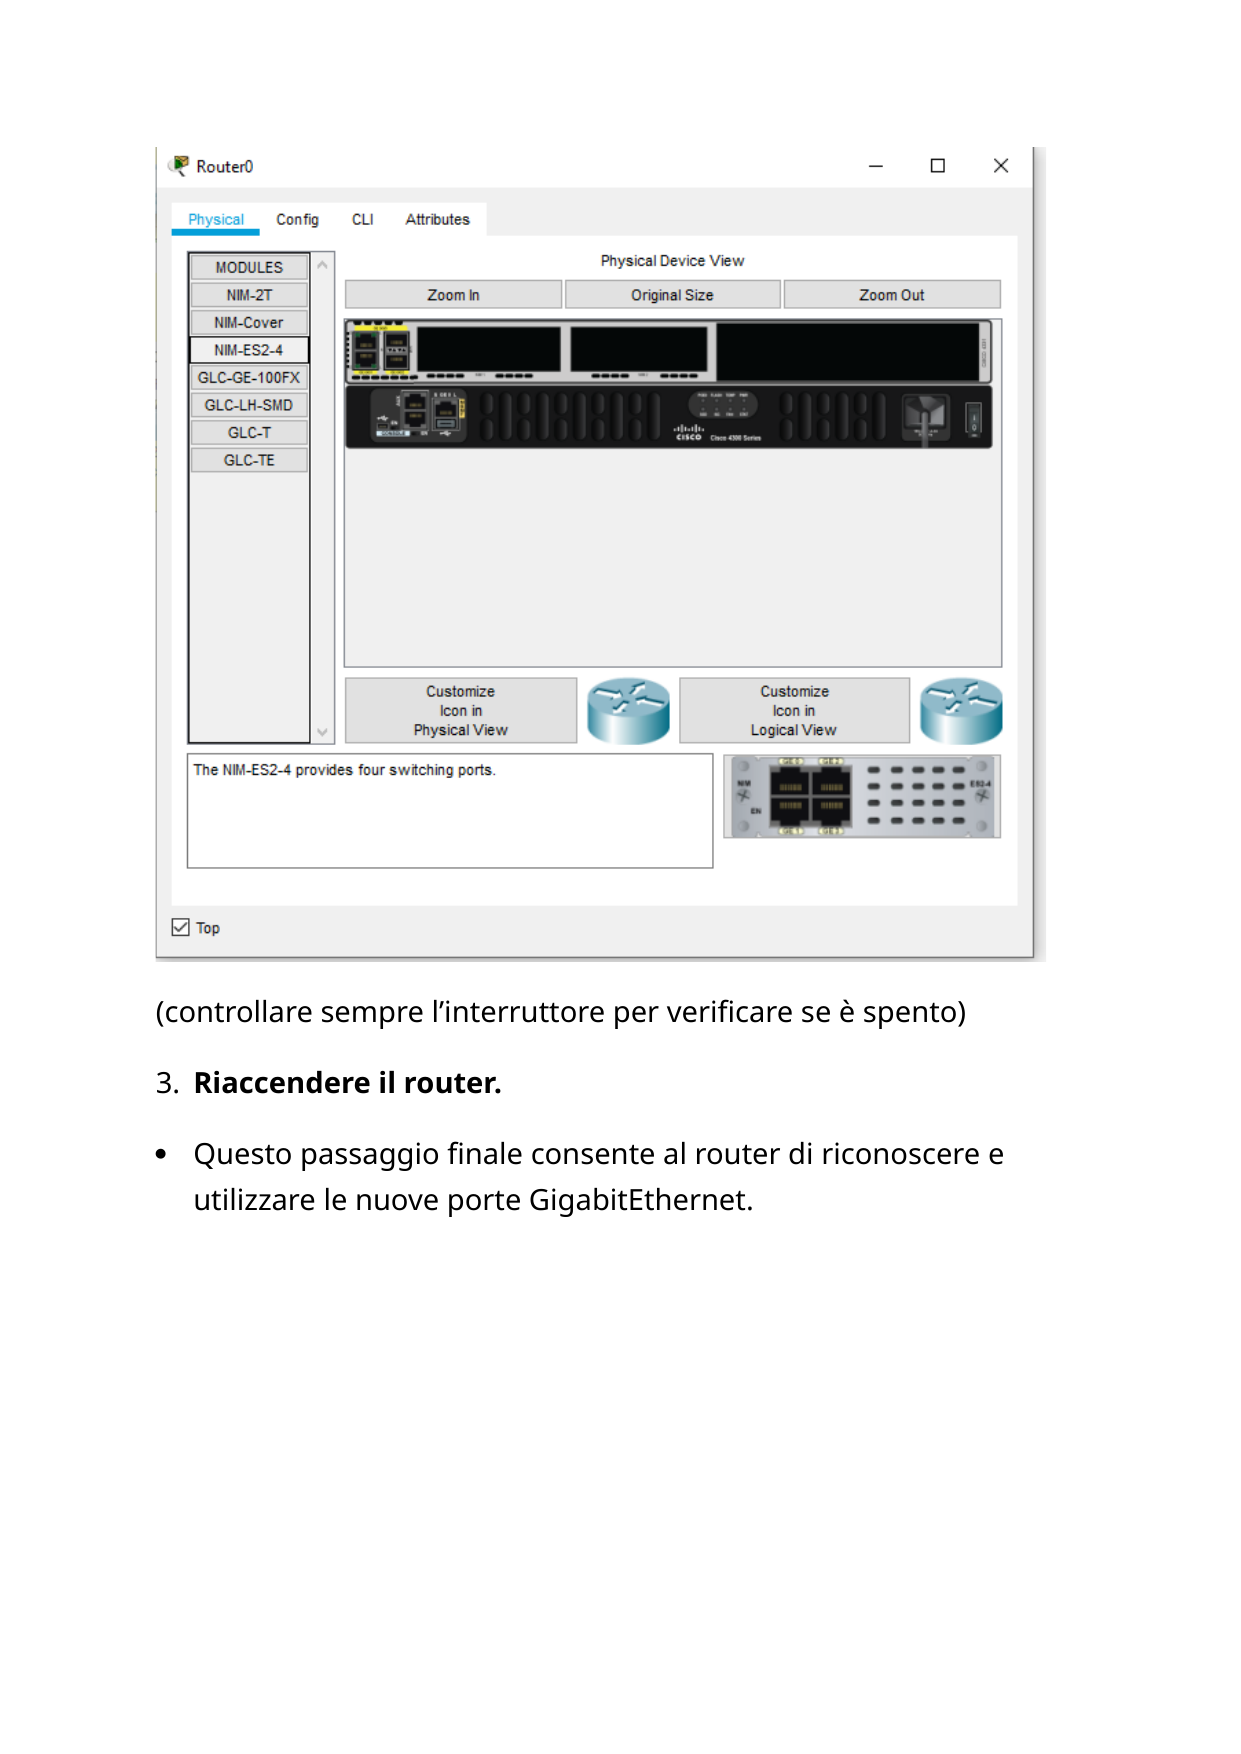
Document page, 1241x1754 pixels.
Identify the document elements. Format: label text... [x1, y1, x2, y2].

picture [155, 147, 1047, 962]
list Questo passaggio finale consente al router di riconoscere e utilizzare le nuove porte GigabitEthernet. [156, 1133, 1122, 1219]
list Riaccendere il router. [156, 1062, 1122, 1102]
text (controllare sempre l’interruttore per verificare se è spento) [156, 991, 1122, 1031]
